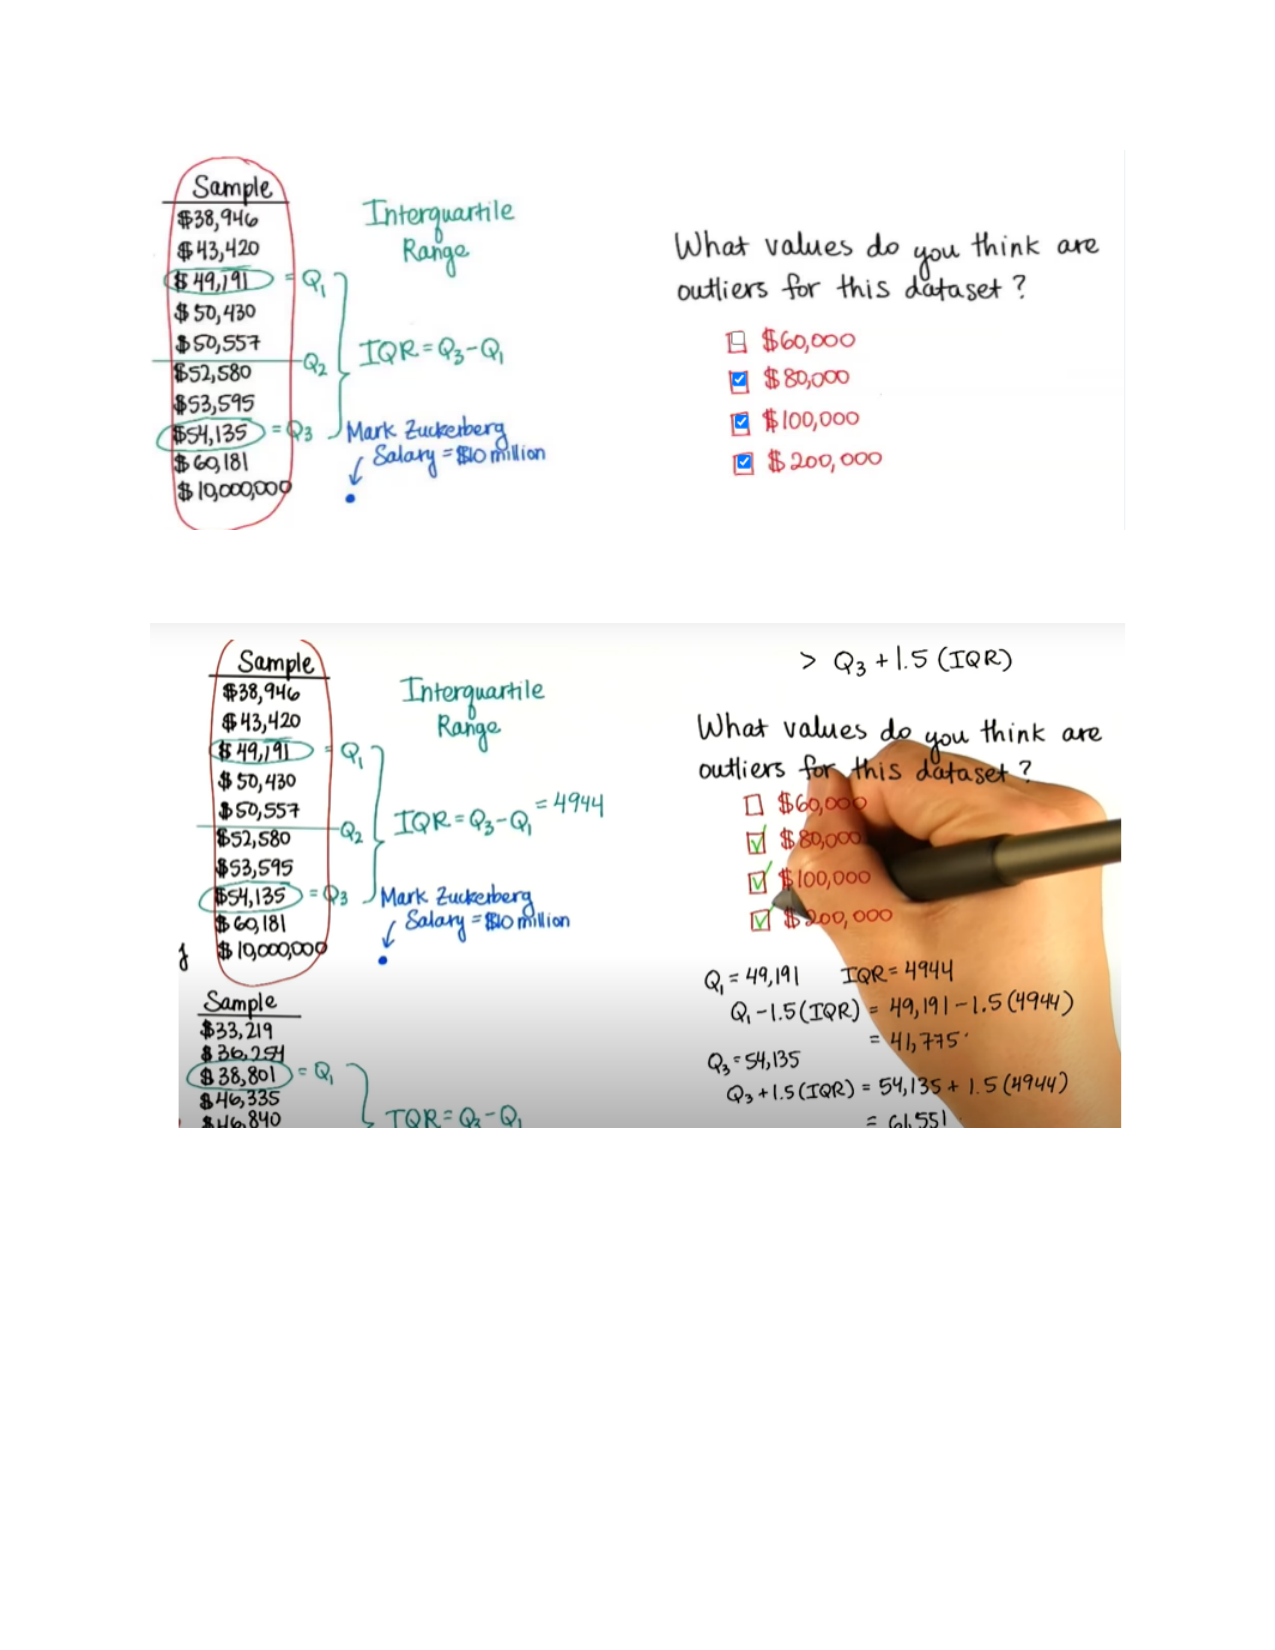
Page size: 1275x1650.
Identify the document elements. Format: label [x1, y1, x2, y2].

picture [150, 623, 1125, 1128]
picture [150, 150, 1125, 530]
